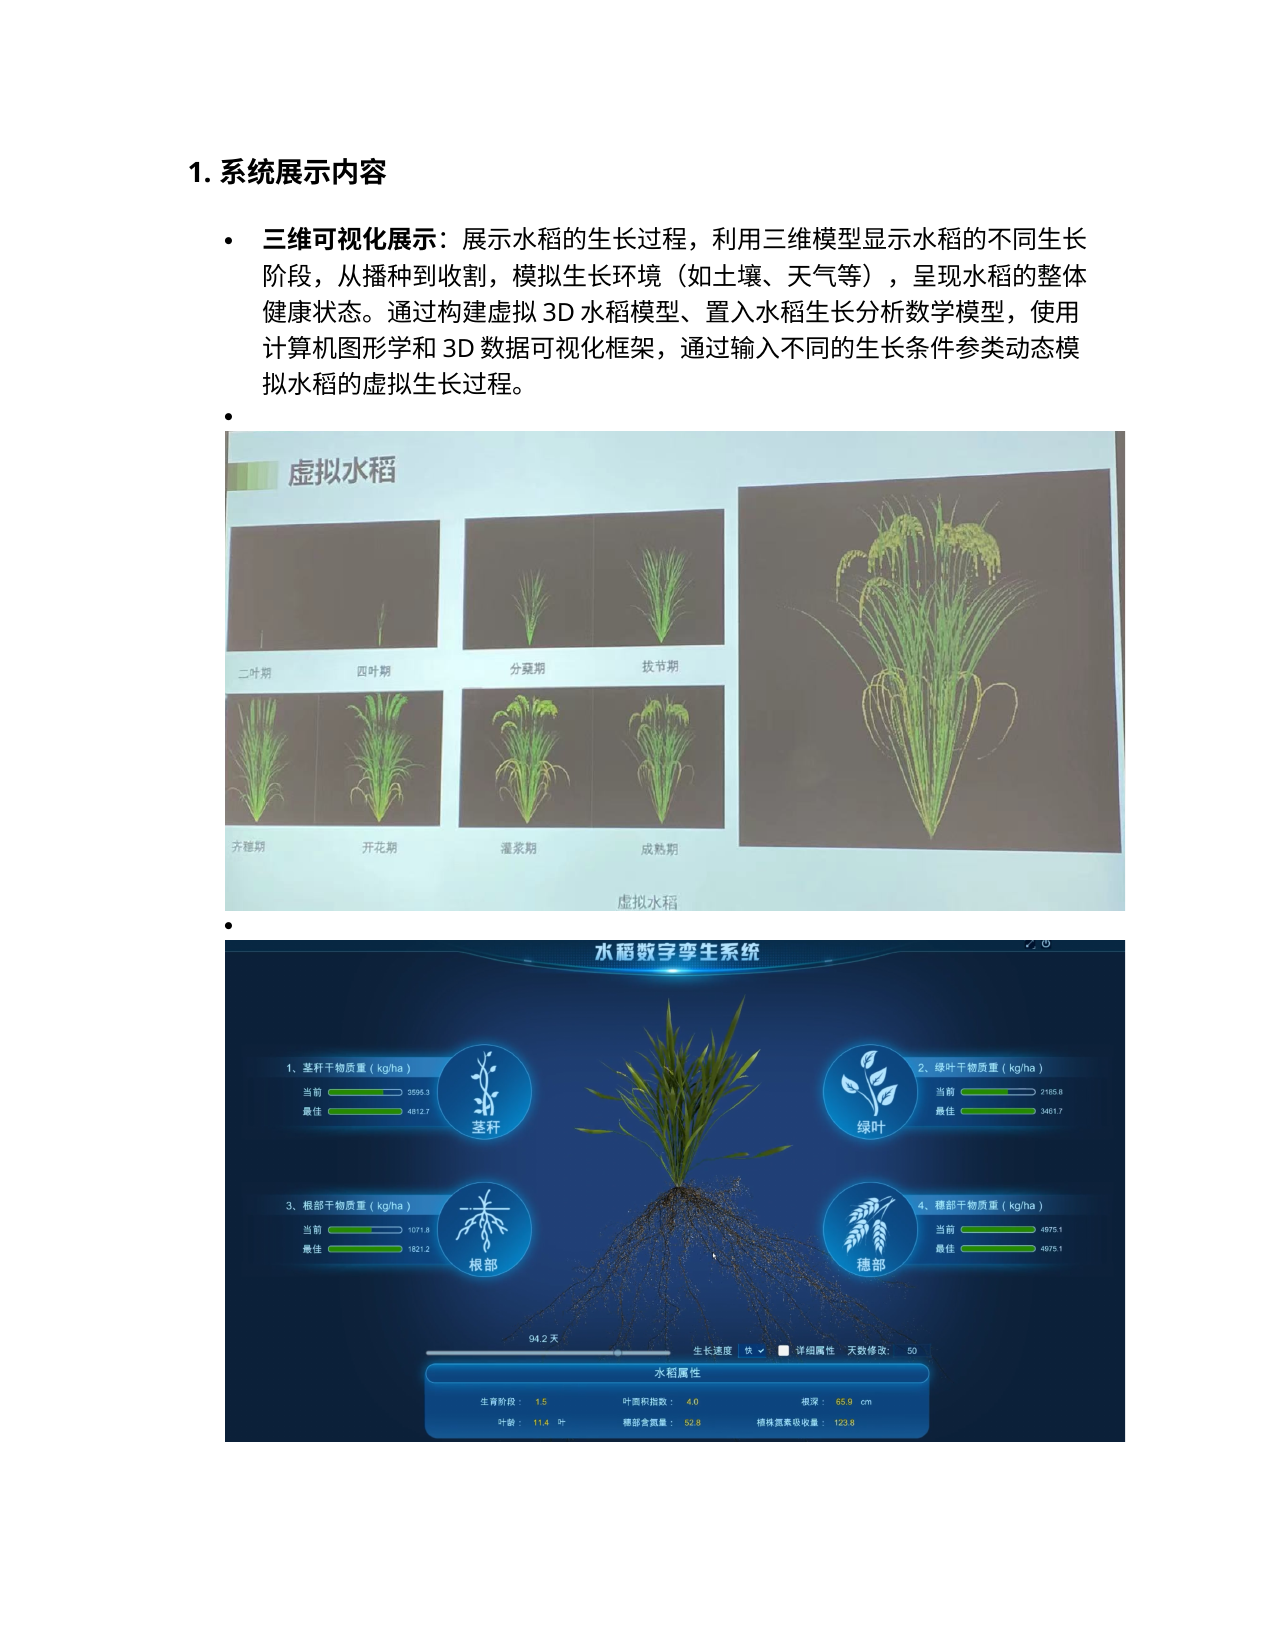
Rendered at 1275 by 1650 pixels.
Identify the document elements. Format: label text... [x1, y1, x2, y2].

list 三维可视化展示：展示水稻的生长过程，利用三维模型显示水稻的不同生长阶段，从播种到收割，模拟生长环境（如土壤、天气等），呈现水稻的整体健康状态。通过构建虚拟3D水稻模型、置入水稻生长分析数学模型，使用计算机图形学和3D数据可视化框架，通过输入不同的生长条件参类动态模拟水稻的虚拟生长过程。 [225, 220, 1087, 401]
text 1. 系统展示内容 [187, 150, 1087, 191]
picture [225, 940, 1125, 1442]
picture [225, 431, 1125, 911]
